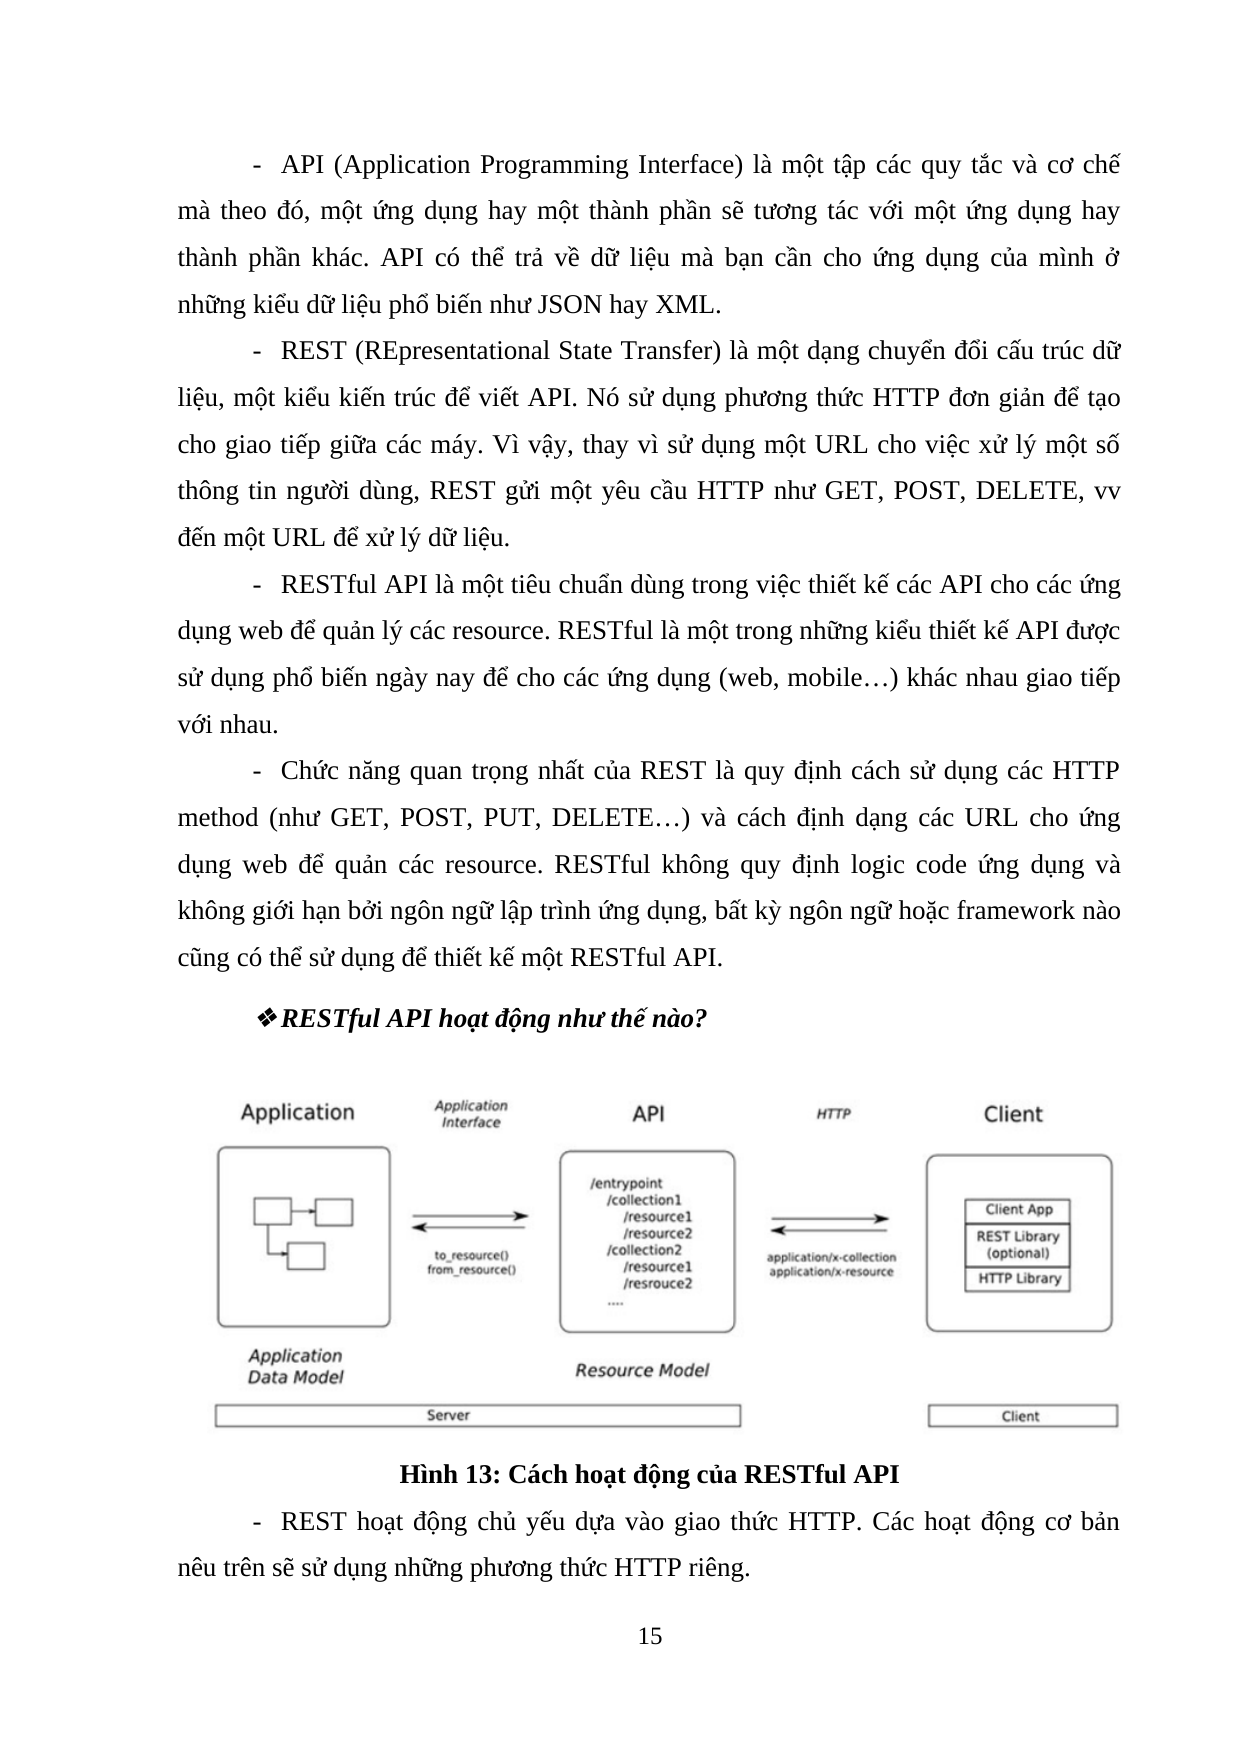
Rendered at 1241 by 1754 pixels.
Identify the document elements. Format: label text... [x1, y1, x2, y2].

list RESTful API hoạt động như thế nào? [177, 988, 1122, 1043]
list RESTful API là một tiêu chuẩn dùng trong việc thiết kế các API cho các ứng dụng web để quản lý các resource. RESTful là một trong những kiểu thiết kế API được sử dụng phổ biến ngày nay để cho các ứng dụng (web, mobile…) khác nhau giao tiếp với nhau. [177, 568, 1122, 739]
picture [177, 1071, 1135, 1444]
text Hình 13: Cách hoạt động của RESTful API [177, 1458, 1122, 1489]
list API (Application Programming Interface) là một tập các quy tắc và cơ chế mà theo đó, một ứng dụng hay một thành phần sẽ tương tác với một ứng dụng hay thành phần khác. API có thể trả về dữ liệu mà bạn cần cho ứng dụng của mình ở những kiểu dữ liệu phổ biến như JSON hay XML. [177, 148, 1122, 319]
list REST hoạt động chủ yếu dựa vào giao thức HTTP. Các hoạt động cơ bản nêu trên sẽ sử dụng những phương thức HTTP riêng. [177, 1505, 1122, 1582]
list REST (REpresentational State Transfer) là một dạng chuyển đổi cấu trúc dữ liệu, một kiểu kiến trúc để viết API. Nó sử dụng phương thức HTTP đơn giản để tạo cho giao tiếp giữa các máy. Vì vậy, thay vì sử dụng một URL cho việc xử lý một số thông tin người dùng, REST gửi một yêu cầu HTTP như GET, POST, DELETE, vv đến một URL để xử lý dữ liệu. [177, 334, 1122, 552]
list Chức năng quan trọng nhất của REST là quy định cách sử dụng các HTTP method (như GET, POST, PUT, DELETE…) và cách định dạng các URL cho ứng dụng web để quản các resource. RESTful không quy định logic code ứng dụng và không giới hạn bởi ngôn ngữ lập trình ứng dụng, bất kỳ ngôn ngữ hoặc framework nào cũng có thể sử dụng để thiết kế một RESTful API. [177, 754, 1122, 972]
